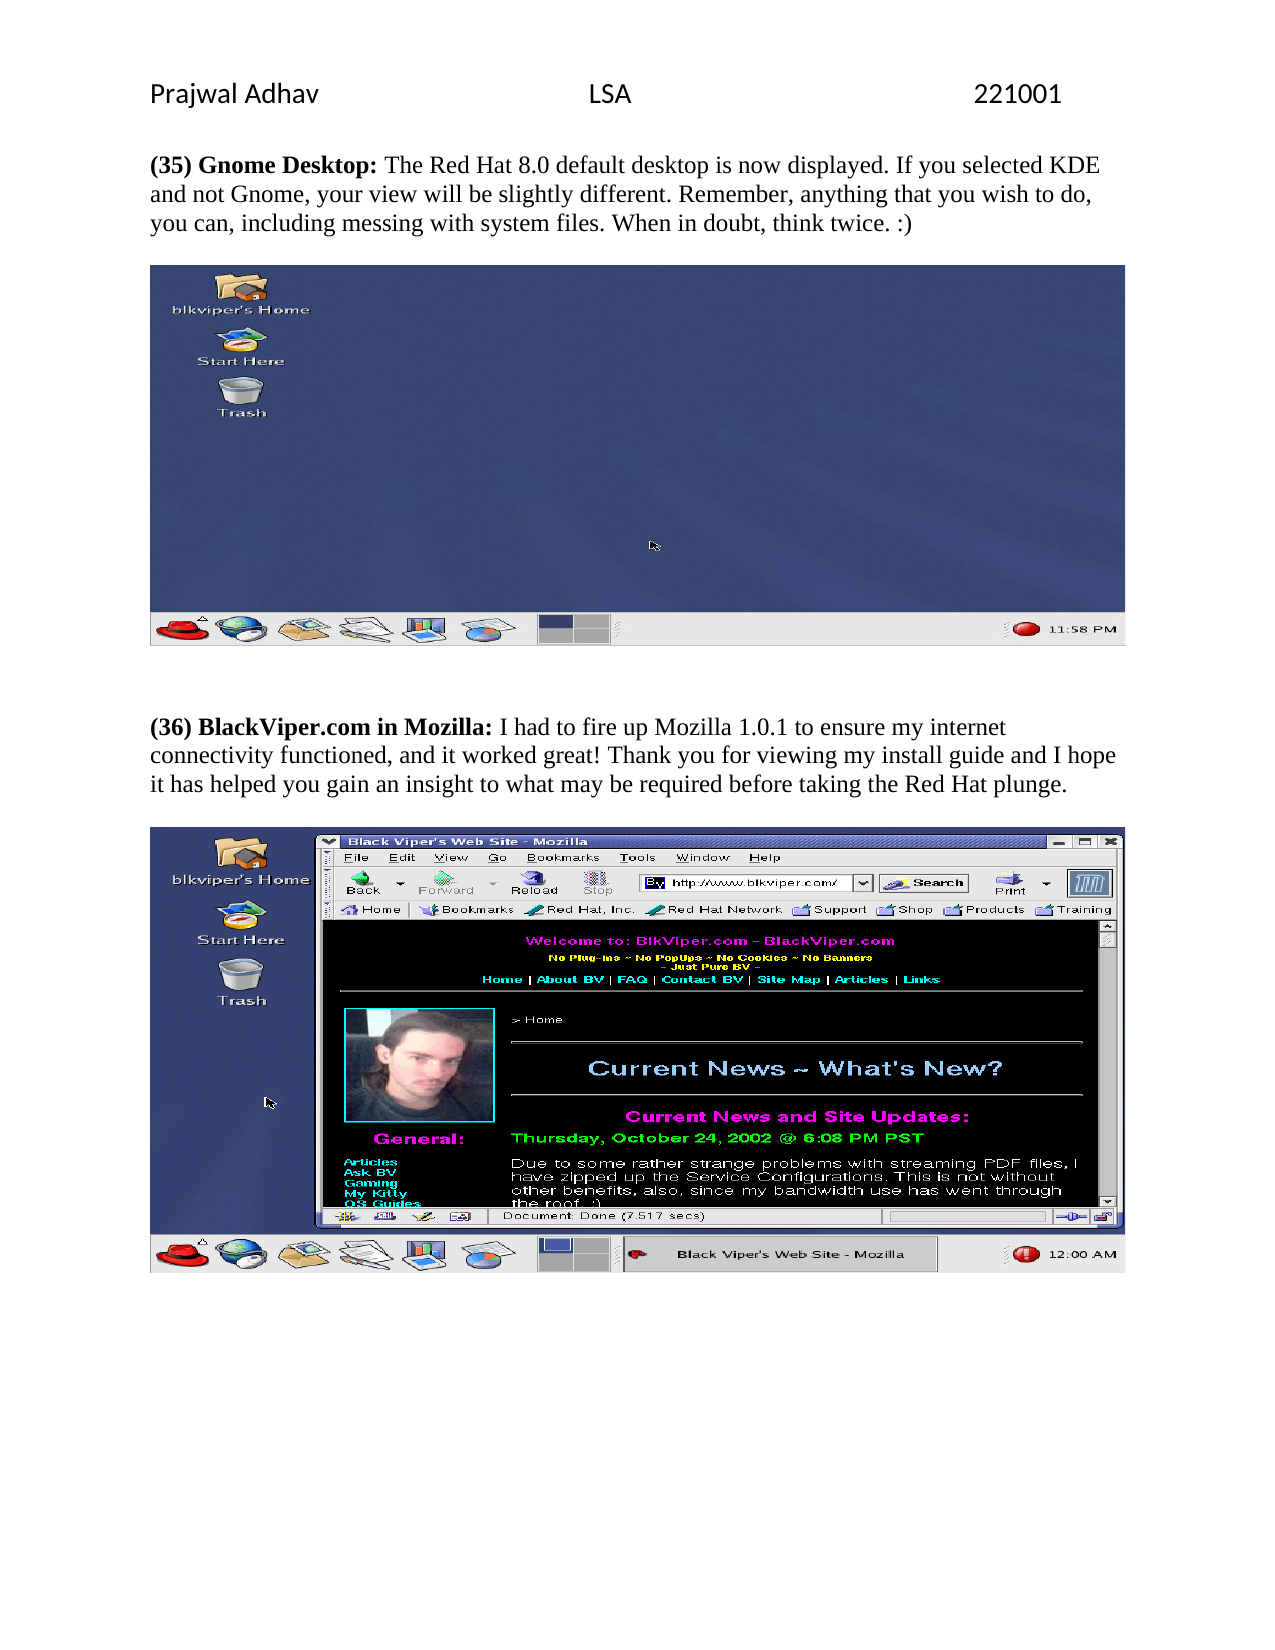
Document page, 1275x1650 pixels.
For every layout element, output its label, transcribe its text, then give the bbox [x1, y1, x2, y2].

text (36) BlackViper.com in Mozilla: I had to fire up Mozilla 1.0.1 to ensure my internet connectivity functioned, and it worked great! Thank you for viewing my install guide and I hope it has helped you gain an insight to what may be required before taking the Red Hat plunge. [150, 712, 1125, 798]
text (35) Gnome Desktop: The Red Hat 8.0 default desktop is now displayed. If you selected KDE and not Gnome, your view will be slightly different. Remember, anything that you wish to do, you can, including messing with system files. When in doubt, think twice. :) [150, 150, 1125, 236]
